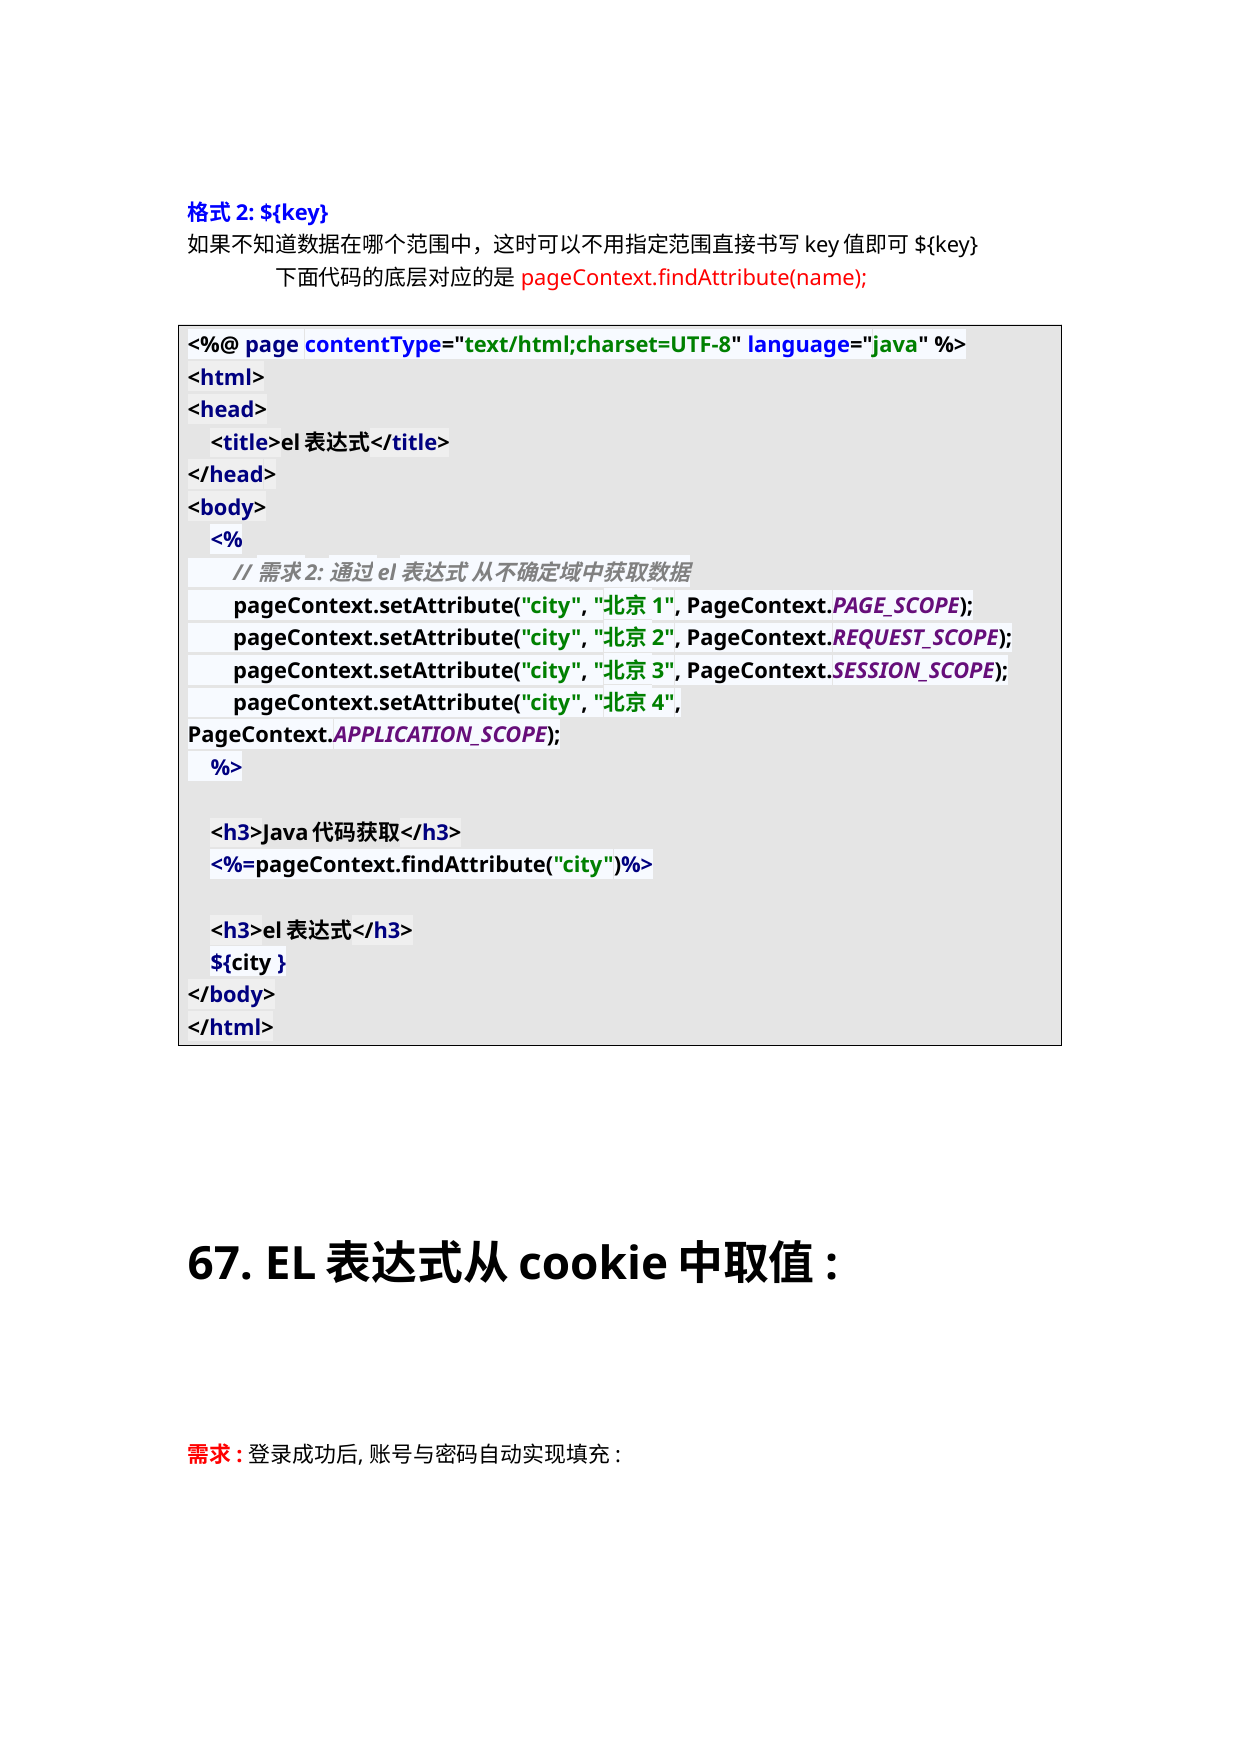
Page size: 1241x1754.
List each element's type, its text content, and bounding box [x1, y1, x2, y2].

text <%@ page contentType="text/html;charset=UTF-8" language="java" %> <html> <head> <title>el表达式</title> </head> <body> <% // 需求2: 通过el表达式 从不确定域中获取数据 pageContext.setAttribute("city", "北京1", PageContext.PAGE_SCOPE); pageContext.setAttribute("city", "北京2", PageContext.REQUEST_SCOPE); pageContext.setAttribute("city", "北京3", PageContext.SESSION_SCOPE); pageContext.setAttribute("city", "北京4", PageContext.APPLICATION_SCOPE); %> <h3>Java代码获取</h3> <%=pageContext.findAttribute("city")%> <h3>el表达式</h3> ${city } </body> </html> [179, 326, 1061, 1045]
text 格式2: ${key} [187, 194, 1053, 227]
text 如果不知道数据在哪个范围中，这时可以不用指定范围直接书写key值即可 ${key} [187, 227, 1053, 259]
text 需求 : 登录成功后, 账号与密码自动实现填充 : [177, 1437, 1053, 1469]
text 下面代码的底层对应的是 pageContext.findAttribute(name); [187, 259, 1053, 292]
subtitle 67. EL表达式从cookie中取值 : [187, 1211, 1053, 1309]
